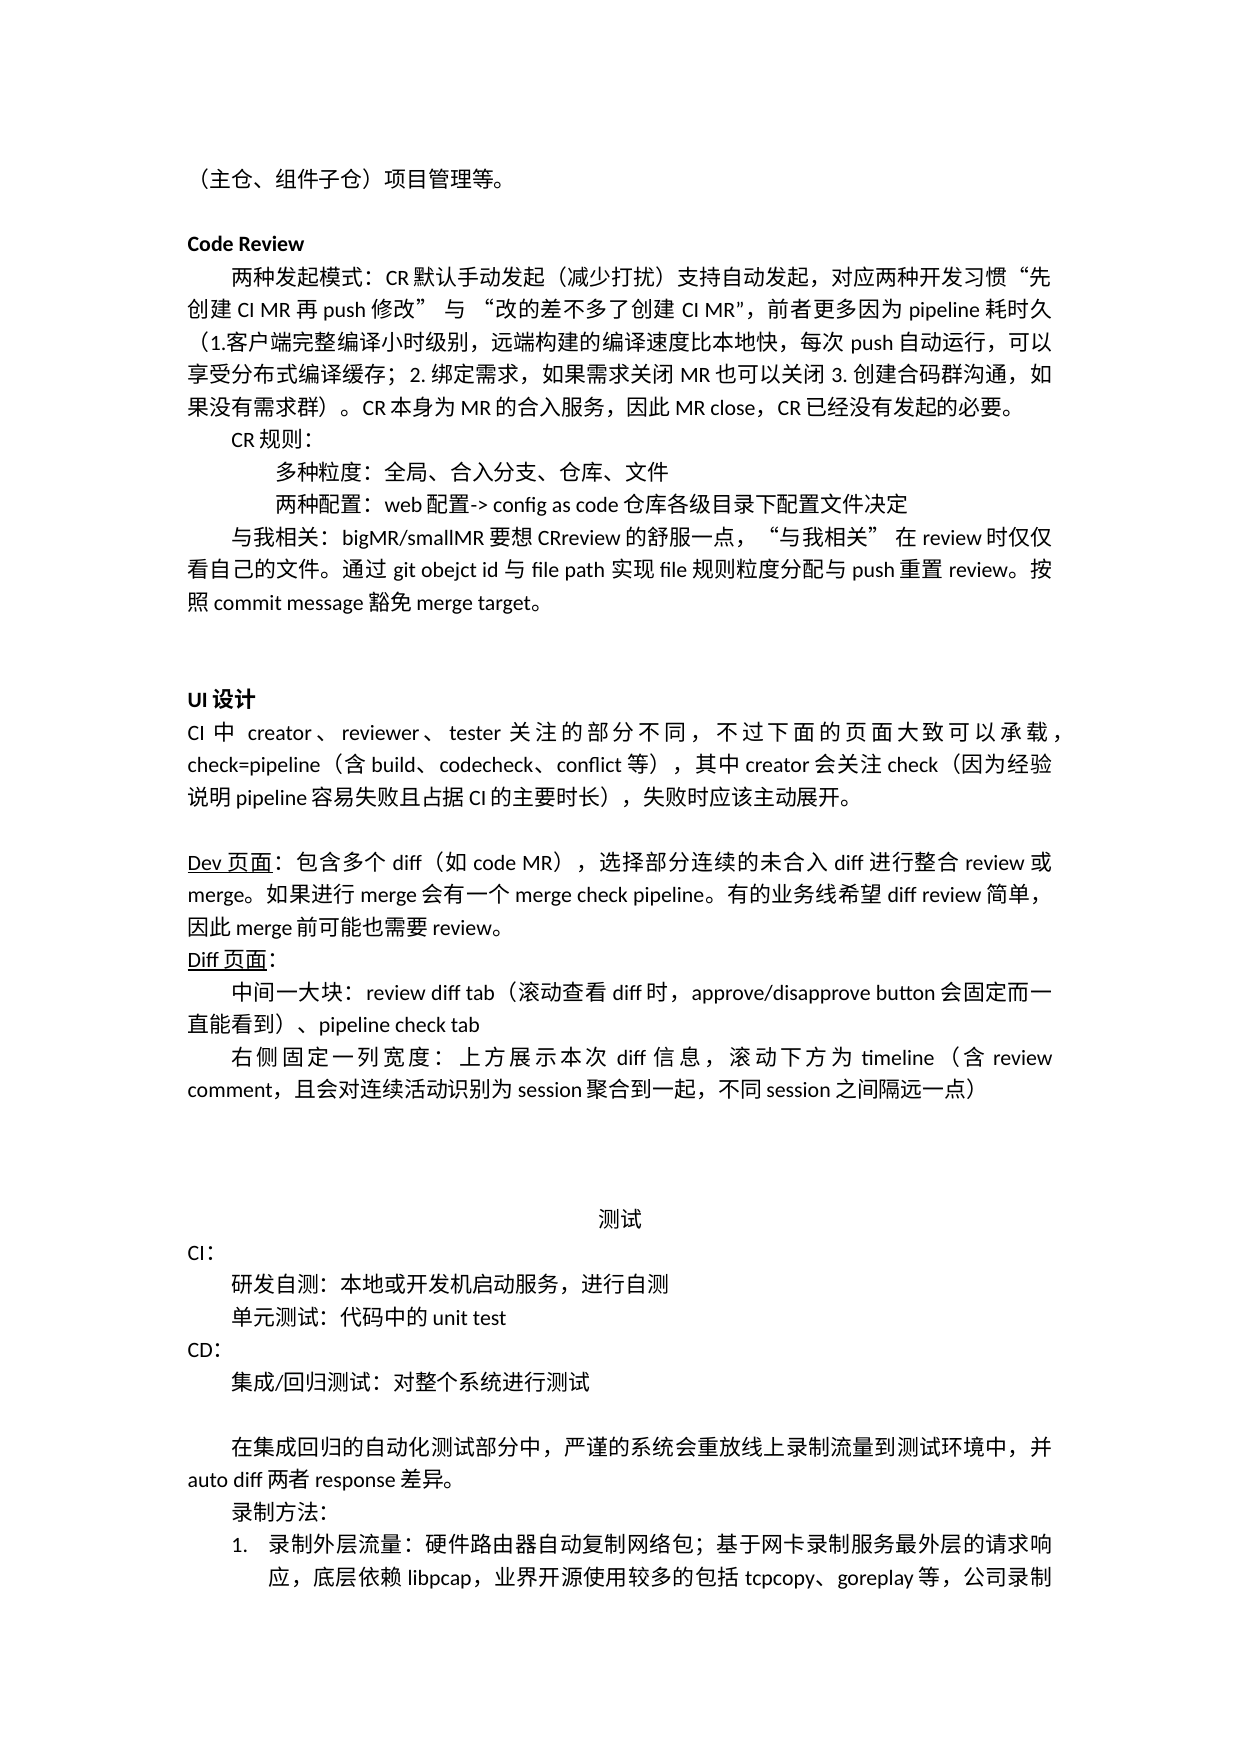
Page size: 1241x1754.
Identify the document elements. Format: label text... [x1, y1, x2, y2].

text Code Review [187, 227, 1053, 259]
text CD： [187, 1332, 1053, 1364]
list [231, 1527, 1053, 1592]
text 中间一大块：review diff tab（滚动查看diff时，approve/disapprove button会固定而一直能看到）、pipeline check tab [187, 974, 1053, 1039]
text CR规则： [187, 422, 1053, 454]
text CI中 creator、reviewer、tester关注的部分不同，不过下面的页面大致可以承载，check=pipeline（含build、codecheck、conflict等），其中creator会关注check（因为经验说明pipeline容易失败且占据CI的主要时长），失败时应该主动展开。 [187, 714, 1053, 812]
text 单元测试：代码中的unit test [187, 1299, 1053, 1332]
text 集成/回归测试：对整个系统进行测试 [187, 1364, 1053, 1397]
text 研发自测：本地或开发机启动服务，进行自测 [187, 1267, 1053, 1299]
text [187, 162, 1053, 194]
text 两种发起模式：CR默认手动发起（减少打扰）支持自动发起，对应两种开发习惯“先创建CI MR再push修改” 与 “改的差不多了创建CI MR”，前者更多因为pipeline耗时久（1.客户端完整编译小时级别，远端构建的编译速度比本地快，每次push自动运行，可以享受分布式编译缓存；2. 绑定需求，如果需求关闭MR也可以关闭 3. 创建合码群沟通，如果没有需求群）。CR本身为MR的合入服务，因此MR close，CR已经没有发起的必要。 [187, 259, 1053, 422]
text 多种粒度：全局、合入分支、仓库、文件 [231, 454, 1053, 487]
text Dev页面：包含多个diff（如code MR），选择部分连续的未合入diff进行整合review或merge。如果进行merge会有一个merge check pipeline。有的业务线希望diff review简单，因此merge前可能也需要review。 [187, 844, 1053, 942]
text 录制方法： [187, 1494, 1053, 1527]
text 测试 [187, 1202, 1053, 1234]
text Diff页面： [187, 942, 1053, 974]
text 右侧固定一列宽度：上方展示本次diff信息，滚动下方为timeline（含review comment，且会对连续活动识别为session聚合到一起，不同session之间隔远一点） [187, 1039, 1053, 1104]
text 两种配置：web配置-> config as code 仓库各级目录下配置文件决定 [231, 487, 1053, 519]
text 与我相关：bigMR/smallMR要想CRreview的舒服一点，“与我相关” 在review时仅仅看自己的文件。通过 git obejct id 与 file path 实现file规则粒度分配与push重置review。按照commit message豁免merge target。 [187, 519, 1053, 617]
text UI设计 [187, 682, 1053, 714]
text 在集成回归的自动化测试部分中，严谨的系统会重放线上录制流量到测试环境中，并auto diff两者response差异。 [187, 1429, 1053, 1494]
text CI： [187, 1234, 1053, 1267]
